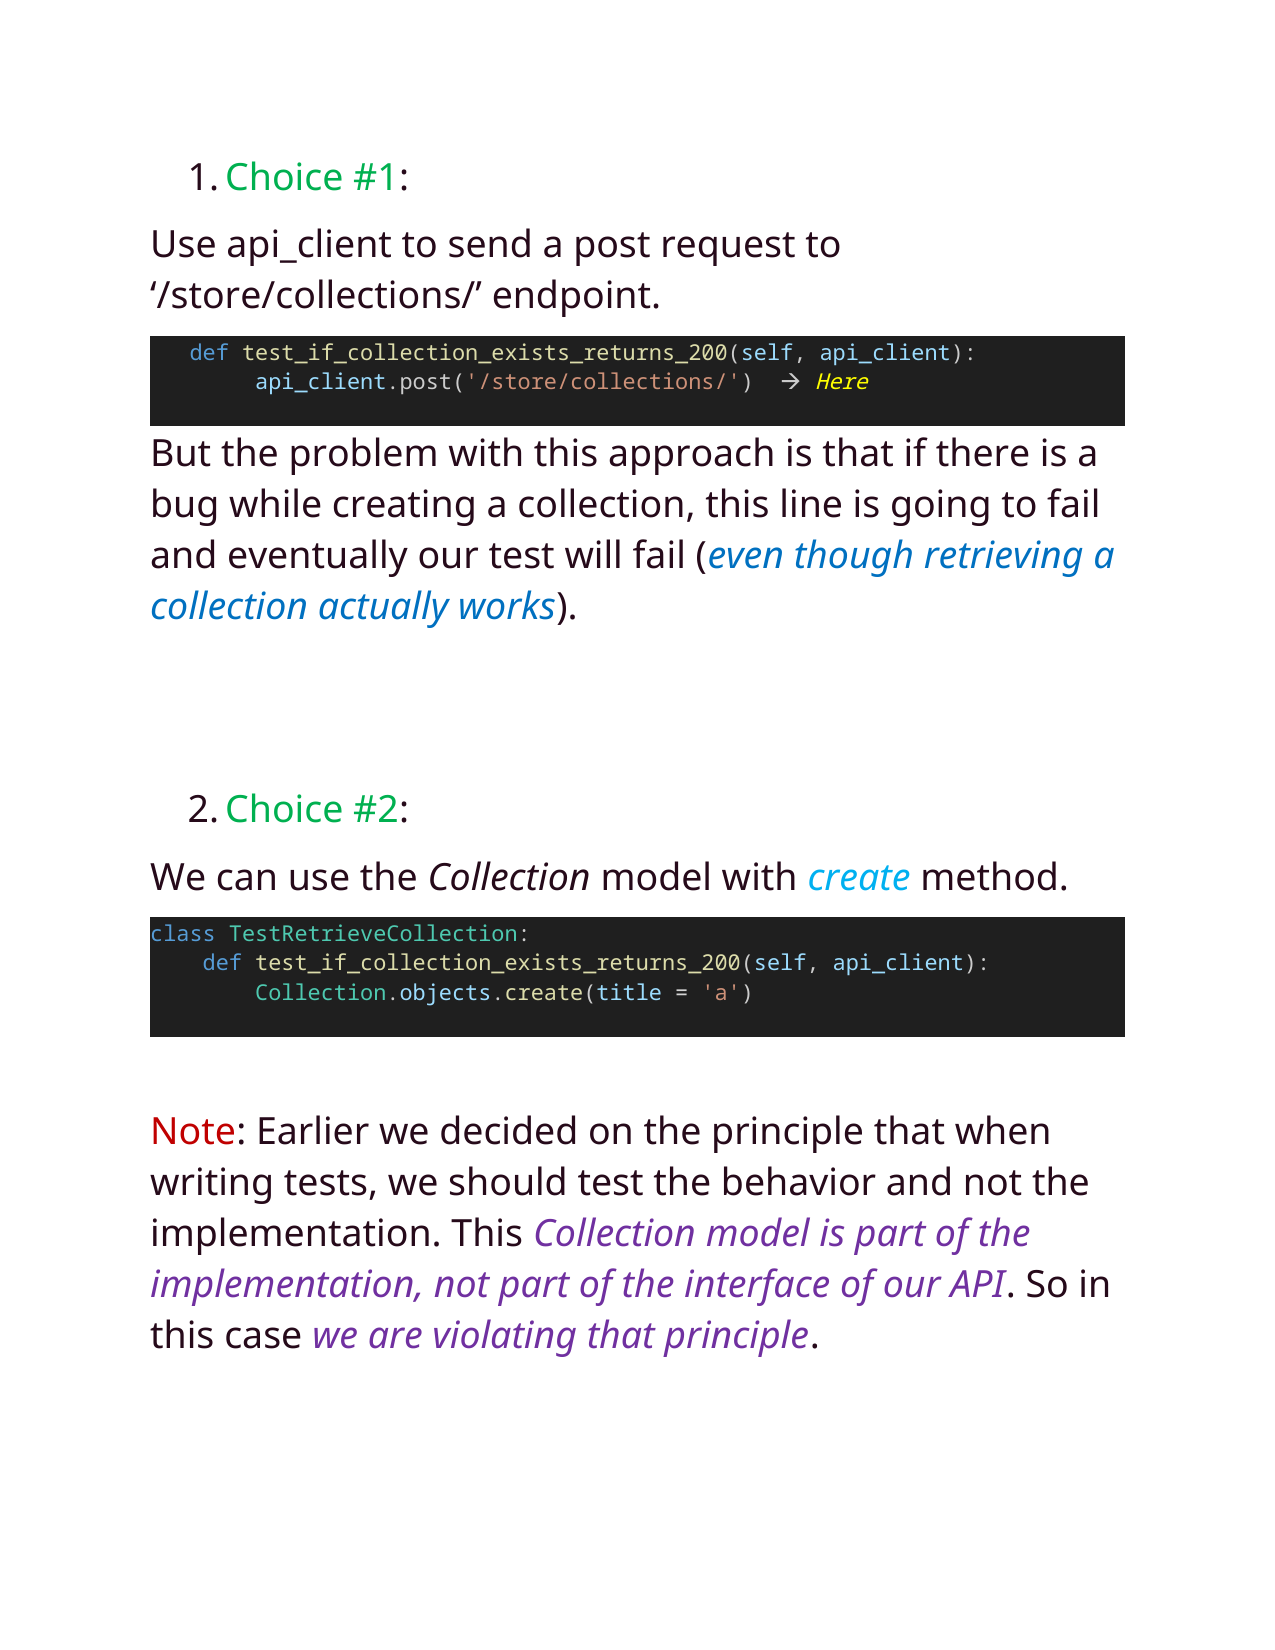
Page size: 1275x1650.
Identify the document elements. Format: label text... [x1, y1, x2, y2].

list Choice #1: [187, 150, 1125, 201]
text def test_if_collection_exists_returns_200(self, api_client): [150, 336, 1125, 366]
text We can use the Collection model with create method. [150, 850, 1125, 901]
text Note: Earlier we decided on the principle that when writing tests, we should test the behavior and not the implementation. This Collection model is part of the implementation, not part of the interface of our API. So in this case we are violating that principle. [150, 1104, 1125, 1359]
text Use api_client to send a post request to ‘/store/collections/’ endpoint. [150, 218, 1125, 320]
text def test_if_collection_exists_returns_200(self, api_client): [150, 947, 1125, 977]
text Collection.objects.create(title = 'a') [150, 977, 1125, 1007]
text But the problem with this approach is that if there is a bug while creating a collection, this line is going to fail and eventually our test will fail (even though retrieving a collection actually works). [150, 426, 1125, 630]
text api_client.post('/store/collections/') Here [150, 366, 1125, 396]
list Choice #2: [187, 782, 1125, 833]
text class TestRetrieveCollection: [150, 917, 1125, 947]
